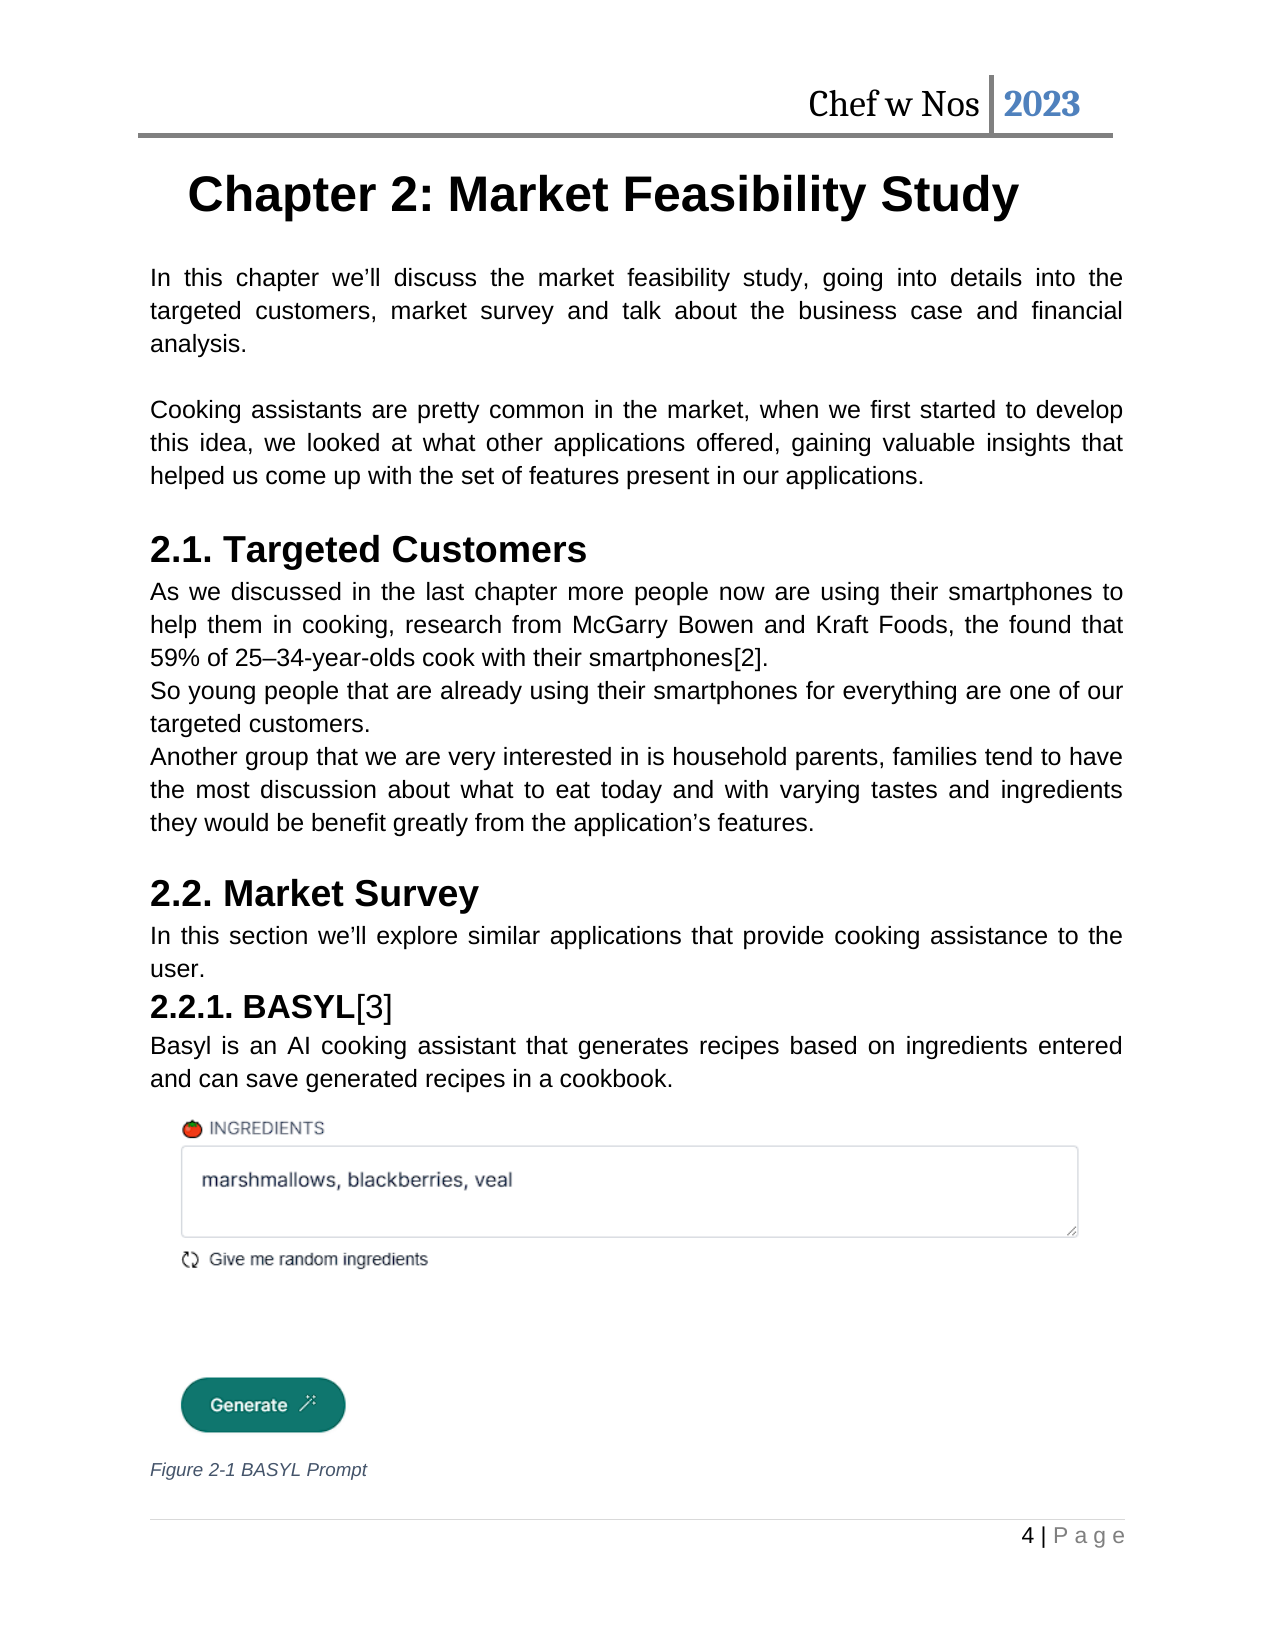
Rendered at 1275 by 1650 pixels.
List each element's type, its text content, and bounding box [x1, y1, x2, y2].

subtitle 2.2. Market Survey [150, 871, 1125, 914]
subtitle 2.1. Targeted Customers [150, 527, 1125, 571]
text Basyl is an AI cooking assistant that generates recipes based on ingredients entered and can save generated recipes in a cookbook. [150, 1031, 1125, 1093]
subtitle Market Feasibility Study [187, 164, 1125, 222]
text As we discussed in the last chapter more people now are using their smartphones to help them in cooking, research from McGarry Bowen and Kraft Foods, the found that 59% of 25–34-year-olds cook with their smartphones. [150, 577, 1125, 672]
text So young people that are already using their smartphones for everything are one of our targeted customers. [150, 676, 1125, 738]
text Another group that we are very interested in is household parents, families tend to have the most discussion about what to eat today and with varying tastes and ingredients they would be benefit greatly from the application’s features. [150, 742, 1125, 837]
subtitle 2.2.1. BASYL [150, 987, 1125, 1025]
text In this section we’ll explore similar applications that provide cooking assistance to the user. [150, 921, 1125, 983]
text In this chapter we’ll discuss the market feasibility study, going into details into the targeted customers, market survey and talk about the business case and financial analysis. [150, 263, 1125, 358]
picture [150, 1097, 1125, 1455]
text Cooking assistants are pretty common in the market, when we first started to develop this idea, we looked at what other applications offered, gaining valuable insights that helped us come up with the set of features present in our applications. [150, 395, 1125, 490]
